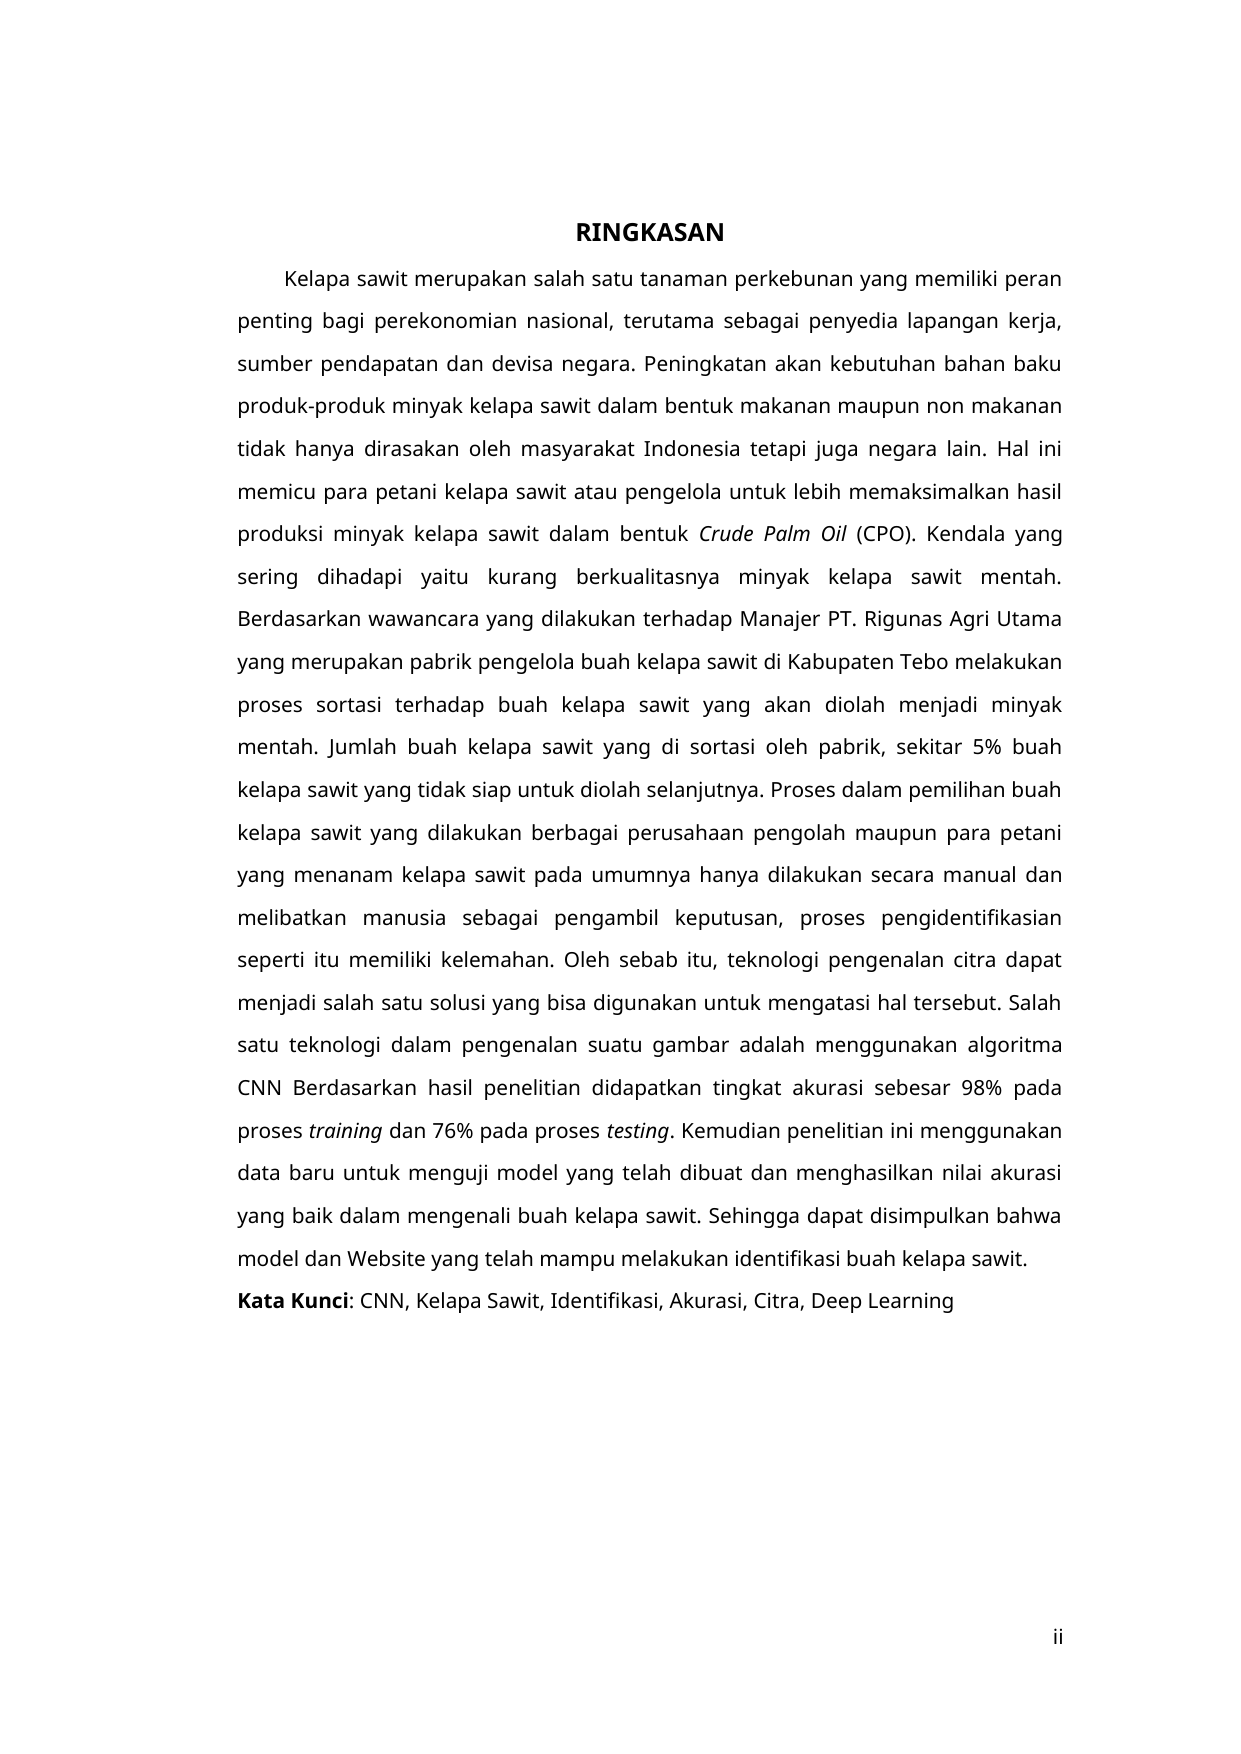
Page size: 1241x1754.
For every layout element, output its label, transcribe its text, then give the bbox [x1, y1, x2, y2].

text Kelapa sawit merupakan salah satu tanaman perkebunan yang memiliki peran penting bagi perekonomian nasional, terutama sebagai penyedia lapangan kerja, sumber pendapatan dan devisa negara. Peningkatan akan kebutuhan bahan baku produk-produk minyak kelapa sawit dalam bentuk makanan maupun non makanan tidak hanya dirasakan oleh masyarakat Indonesia tetapi juga negara lain. Hal ini memicu para petani kelapa sawit atau pengelola untuk lebih memaksimalkan hasil produksi minyak kelapa sawit dalam bentuk Crude Palm Oil (CPO). Kendala yang sering dihadapi yaitu kurang berkualitasnya minyak kelapa sawit mentah. Berdasarkan wawancara yang dilakukan terhadap Manajer PT. Rigunas Agri Utama yang merupakan pabrik pengelola buah kelapa sawit di Kabupaten Tebo melakukan proses sortasi terhadap buah kelapa sawit yang akan diolah menjadi minyak mentah. Jumlah buah kelapa sawit yang di sortasi oleh pabrik, sekitar 5% buah kelapa sawit yang tidak siap untuk diolah selanjutnya. Proses dalam pemilihan buah kelapa sawit yang dilakukan berbagai perusahaan pengolah maupun para petani yang menanam kelapa sawit pada umumnya hanya dilakukan secara manual dan melibatkan manusia sebagai pengambil keputusan, proses pengidentifikasian seperti itu memiliki kelemahan. Oleh sebab itu, teknologi pengenalan citra dapat menjadi salah satu solusi yang bisa digunakan untuk mengatasi hal tersebut. Salah satu teknologi dalam pengenalan suatu gambar adalah menggunakan algoritma CNN Berdasarkan hasil penelitian didapatkan tingkat akurasi sebesar 98% pada proses training dan 76% pada proses testing. Kemudian penelitian ini menggunakan data baru untuk menguji model yang telah dibuat dan menghasilkan nilai akurasi yang baik dalam mengenali buah kelapa sawit. Sehingga dapat disimpulkan bahwa model dan Website yang telah mampu melakukan identifikasi buah kelapa sawit. [237, 264, 1063, 1272]
text Kata Kunci: CNN, Kelapa Sawit, Identifikasi, Akurasi, Citra, Deep Learning [237, 1286, 1063, 1315]
subtitle RINGKASAN [237, 214, 1063, 248]
